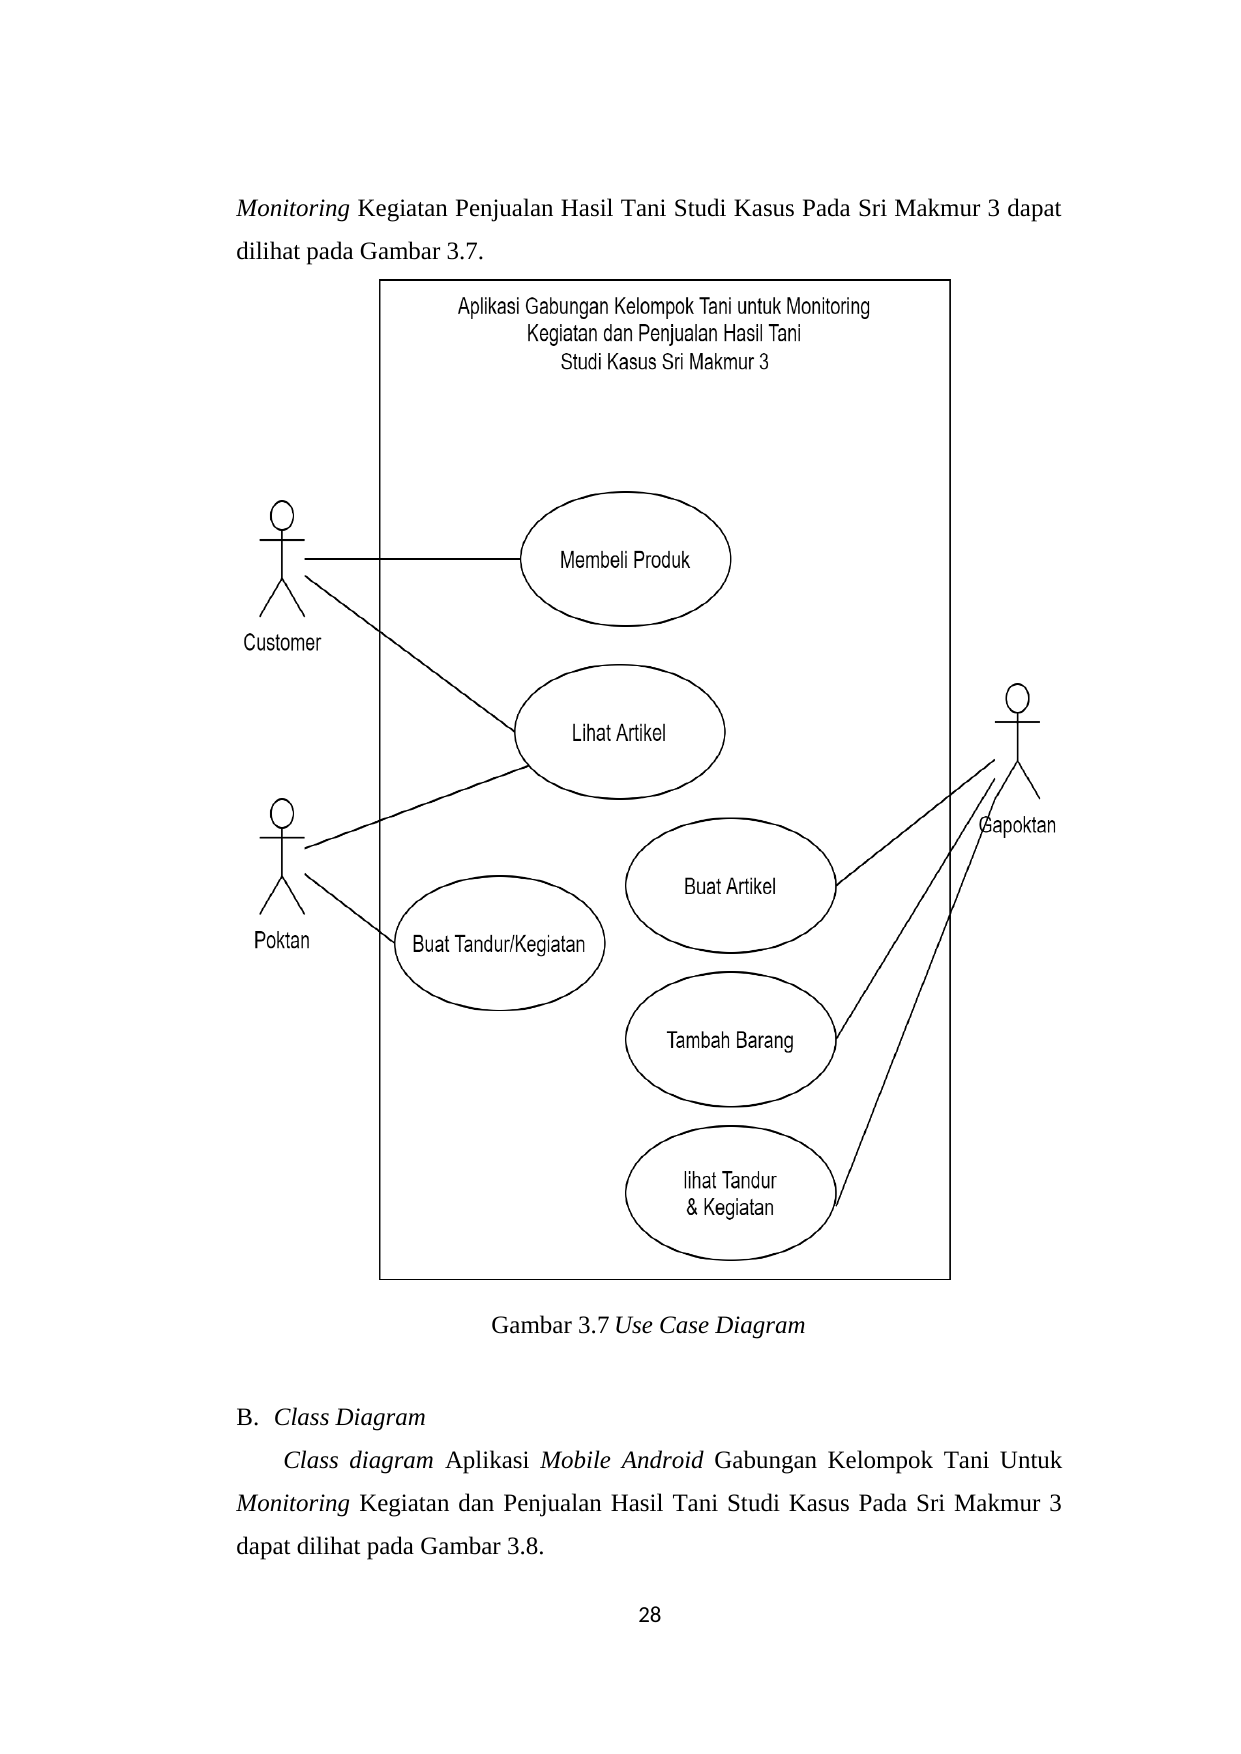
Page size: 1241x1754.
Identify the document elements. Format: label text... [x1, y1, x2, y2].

list Class diagram Aplikasi Mobile Android Gabungan Kelompok Tani Untuk Monitoring Kegiatan dan Penjualan Hasil Tani Studi Kasus Pada Sri Makmur 3 dapat dilihat pada Gambar 3.8. [236, 1445, 1063, 1560]
picture [242, 279, 1057, 1280]
list Class Diagram [236, 1402, 1063, 1431]
text Gambar 3.7 Use Case Diagram [236, 1310, 1063, 1338]
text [236, 193, 1063, 265]
